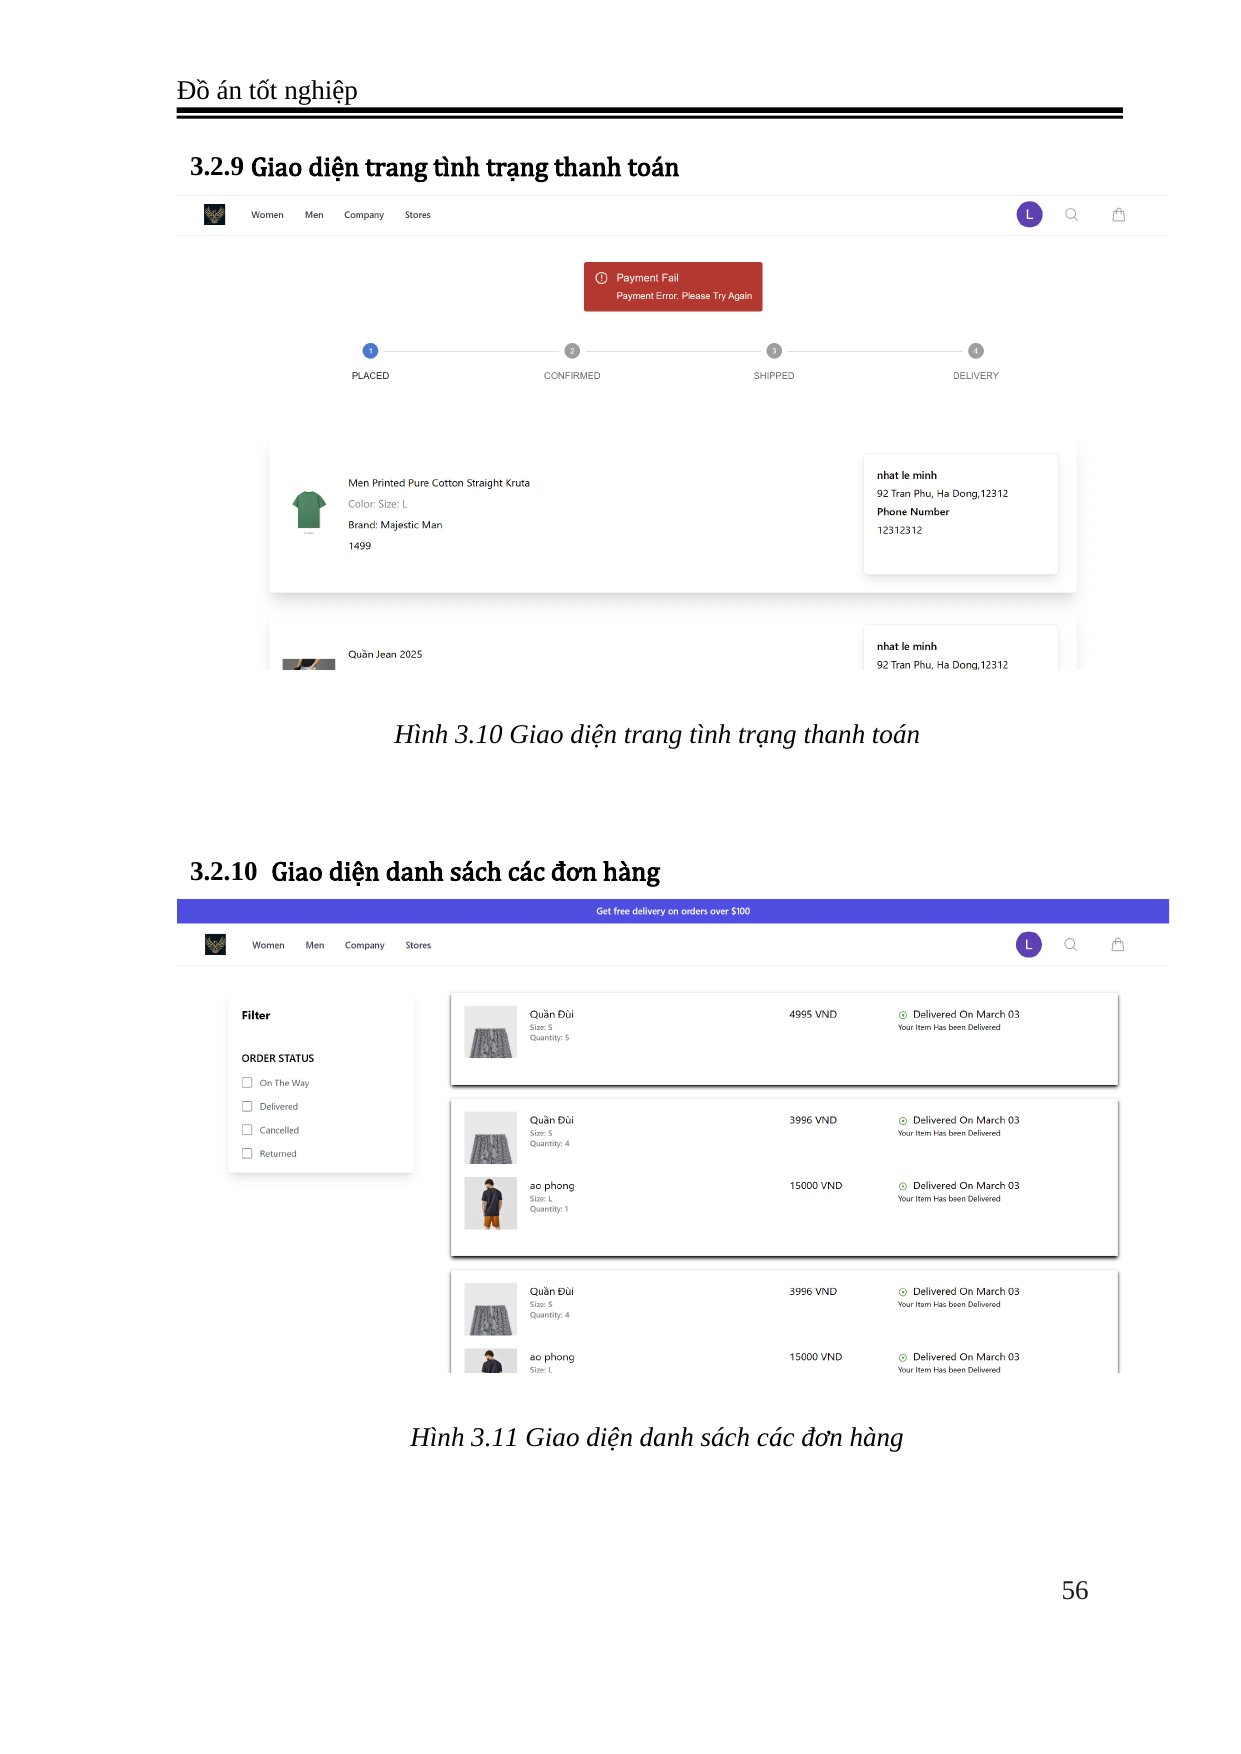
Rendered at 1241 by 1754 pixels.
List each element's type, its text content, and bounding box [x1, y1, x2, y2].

picture [177, 899, 1170, 1373]
text Hình 3.11 Giao diện danh sách các đơn hàng [228, 1421, 1088, 1452]
subtitle Giao diện trang tình trạng thanh toán [190, 150, 1088, 182]
text Hình 3.10 Giao diện trang tình trạng thanh toán [228, 719, 1088, 750]
subtitle Giao diện danh sách các đơn hàng [190, 855, 1088, 886]
picture [177, 195, 1170, 670]
